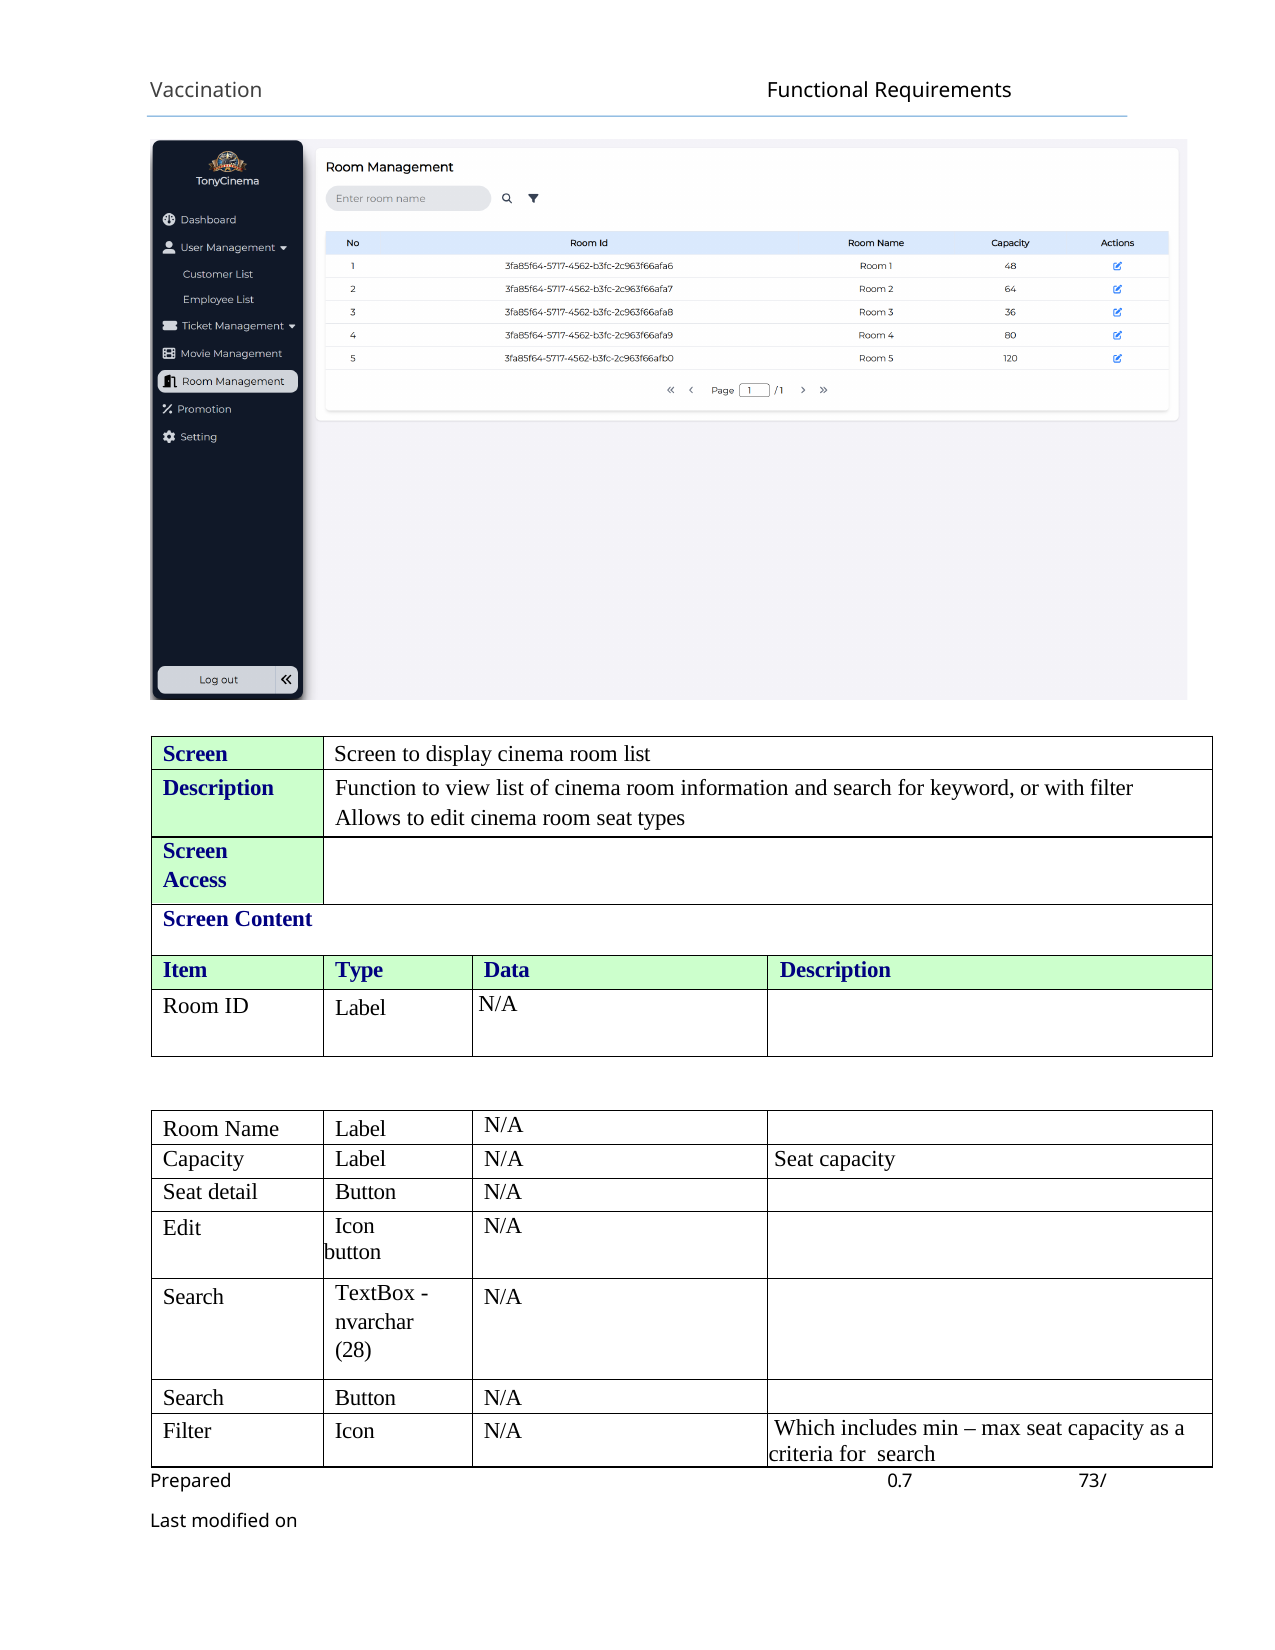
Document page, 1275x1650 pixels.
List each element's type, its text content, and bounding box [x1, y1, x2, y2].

table_cell Search [152, 1279, 323, 1379]
table_cell Room ID [152, 990, 323, 1056]
table_cell Filter [152, 1414, 323, 1466]
table_cell Screen Access [152, 838, 323, 903]
table_cell Label [324, 990, 472, 1056]
table_cell Description [768, 956, 1212, 989]
table_cell Description [152, 770, 323, 836]
table_cell N/A [473, 1414, 767, 1466]
table_cell N/A [473, 1179, 767, 1211]
table_cell N/A [473, 1145, 767, 1177]
table_header Room Name [152, 1111, 323, 1144]
table_cell Icon button [324, 1212, 472, 1278]
table_cell Seat capacity [768, 1145, 1212, 1177]
table_cell Seat detail [152, 1179, 323, 1211]
table_header Label [324, 1111, 472, 1144]
table_cell Type [324, 956, 472, 989]
table_header Screen to display cinema room list [324, 737, 1212, 769]
table_cell [768, 990, 1212, 1056]
table_cell Label [324, 1145, 472, 1177]
table_cell [768, 1380, 1212, 1413]
table_header [768, 1111, 1212, 1144]
table_cell [768, 1212, 1212, 1278]
table_cell Item [152, 956, 323, 989]
table_cell Screen Content [152, 905, 1212, 955]
table_cell Capacity [152, 1145, 323, 1177]
table_cell Icon button [324, 1414, 472, 1466]
table_cell N/A [473, 990, 767, 1056]
table_cell Search [152, 1380, 323, 1413]
table_cell N/A [473, 1380, 767, 1413]
picture [150, 139, 1188, 700]
table_cell [768, 1279, 1212, 1379]
table_header Screen [152, 737, 323, 769]
table_cell N/A [473, 1279, 767, 1379]
table_cell [324, 838, 1212, 903]
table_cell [768, 1414, 1212, 1466]
table_cell Data [473, 956, 767, 989]
table_cell TextBox - nvarchar (28) [324, 1279, 472, 1379]
table_cell Button [324, 1380, 472, 1413]
table_cell Function to view list of cinema room information and search for keyword, or with filter Allows to edit cinema room seat types [324, 770, 1212, 836]
table_cell N/A [473, 1212, 767, 1278]
table_cell [768, 1179, 1212, 1211]
table_cell Button [324, 1179, 472, 1211]
table_cell Edit [152, 1212, 323, 1278]
table_header N/A [473, 1111, 767, 1144]
